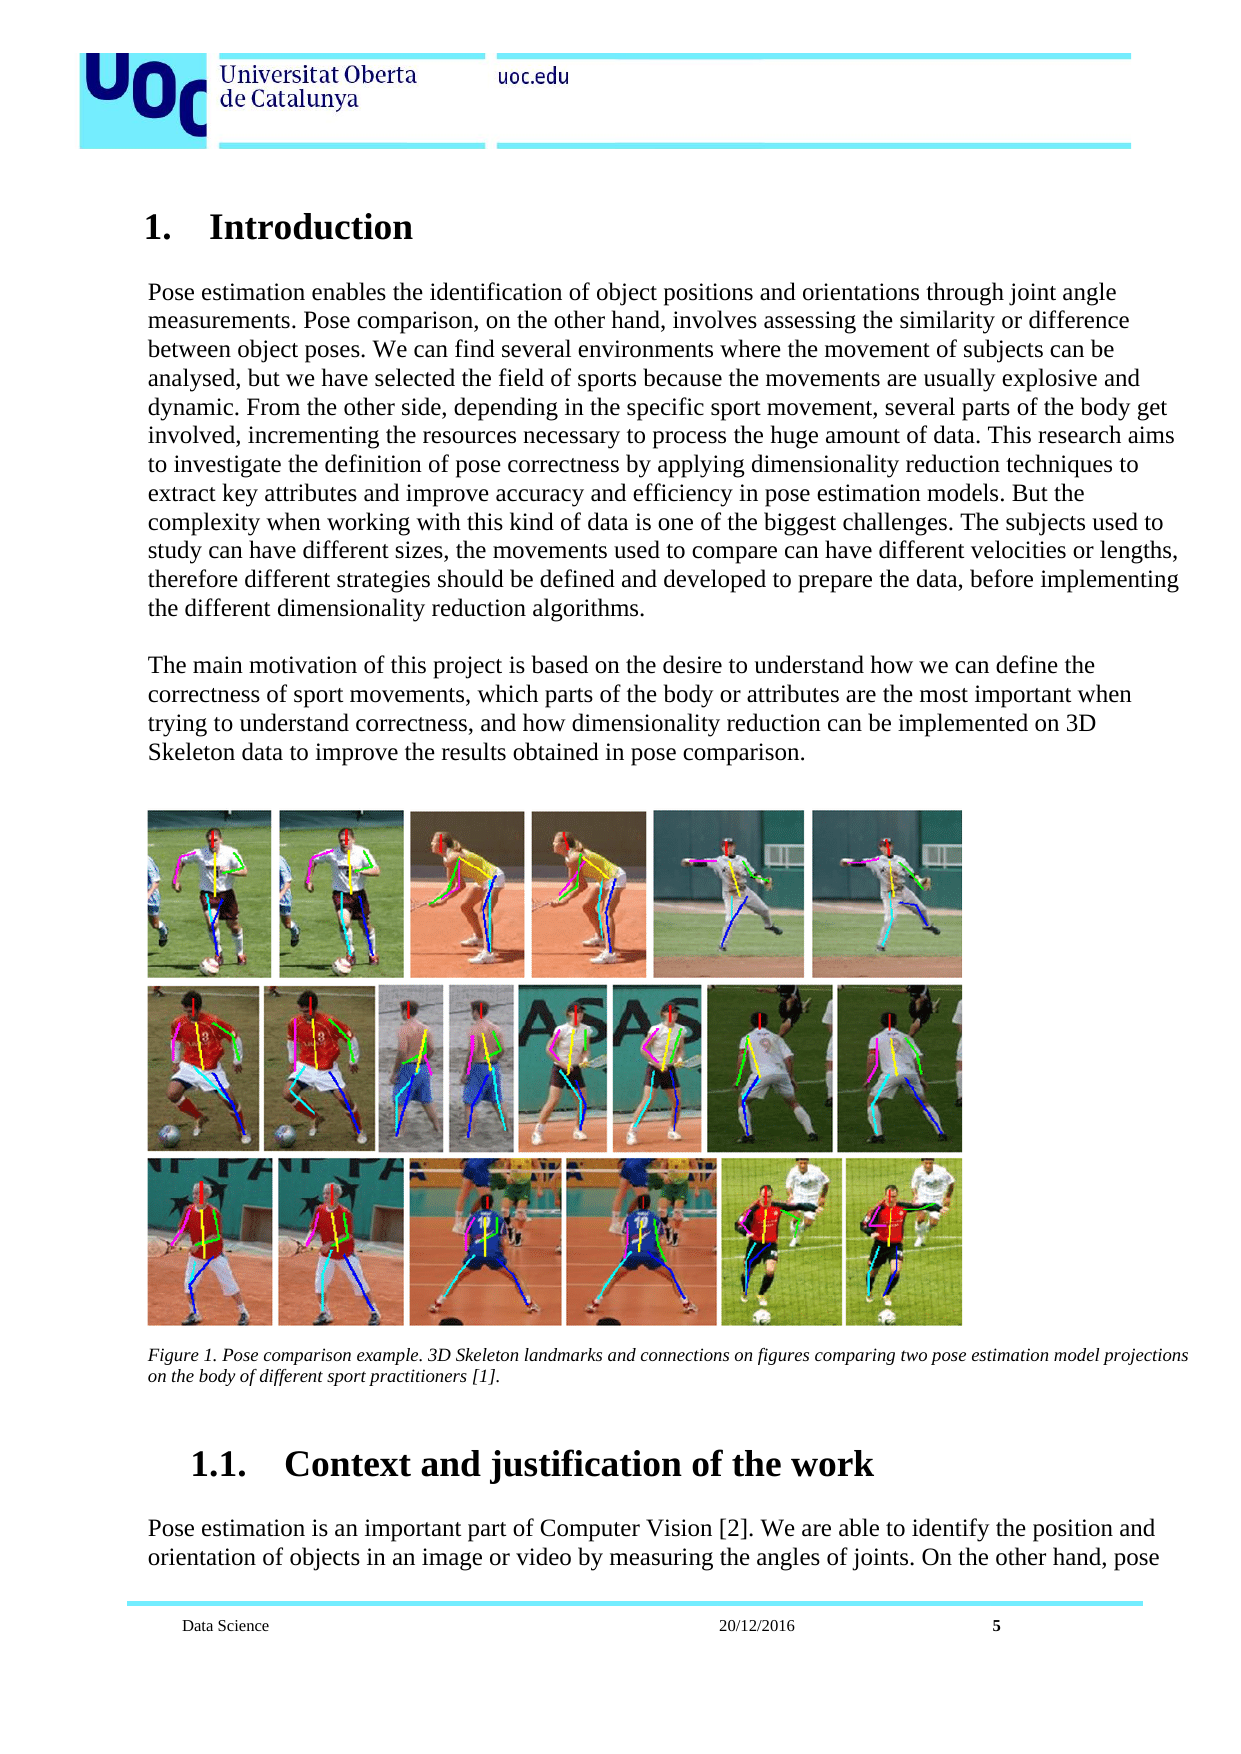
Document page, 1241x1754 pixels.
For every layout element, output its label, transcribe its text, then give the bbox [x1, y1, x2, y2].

text Figure 1. Pose comparison example. 3D Skeleton landmarks and connections on figures comparing two pose estimation model projections on the body of different sport practitioners [1]. [148, 1344, 1196, 1387]
text Pose estimation enables the identification of object positions and orientations through joint angle measurements. Pose comparison, on the other hand, involves assessing the similarity or difference between object poses. We can find several environments where the movement of subjects can be analysed, but we have selected the field of sports because the movements are usually explosive and dynamic. From the other side, depending in the specific sport movement, several parts of the body get involved, incrementing the resources necessary to process the huge amount of data. This research aims to investigate the definition of pose correctness by applying dimensionality reduction techniques to extract key attributes and improve accuracy and efficiency in pose estimation models. But the complexity when working with this kind of data is one of the biggest challenges. The subjects used to study can have different sizes, the movements used to compare can have different velocities or lengths, therefore different strategies should be defined and developed to prepare the data, before implementing the different dimensionality reduction algorithms. [148, 277, 1181, 622]
subtitle Context and justification of the work [246, 1441, 1240, 1484]
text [148, 1513, 1181, 1571]
picture [74, 53, 171, 149]
picture [147, 794, 963, 1344]
text The main motivation of this project is based on the desire to understand how we can define the correctness of sport movements, which parts of the body or attributes are the most important when trying to understand correctness, and how dimensionality reduction can be implemented on 3D Skeleton data to improve the results obtained in pose comparison. [148, 650, 1181, 765]
subtitle Introduction [171, 29, 1240, 248]
